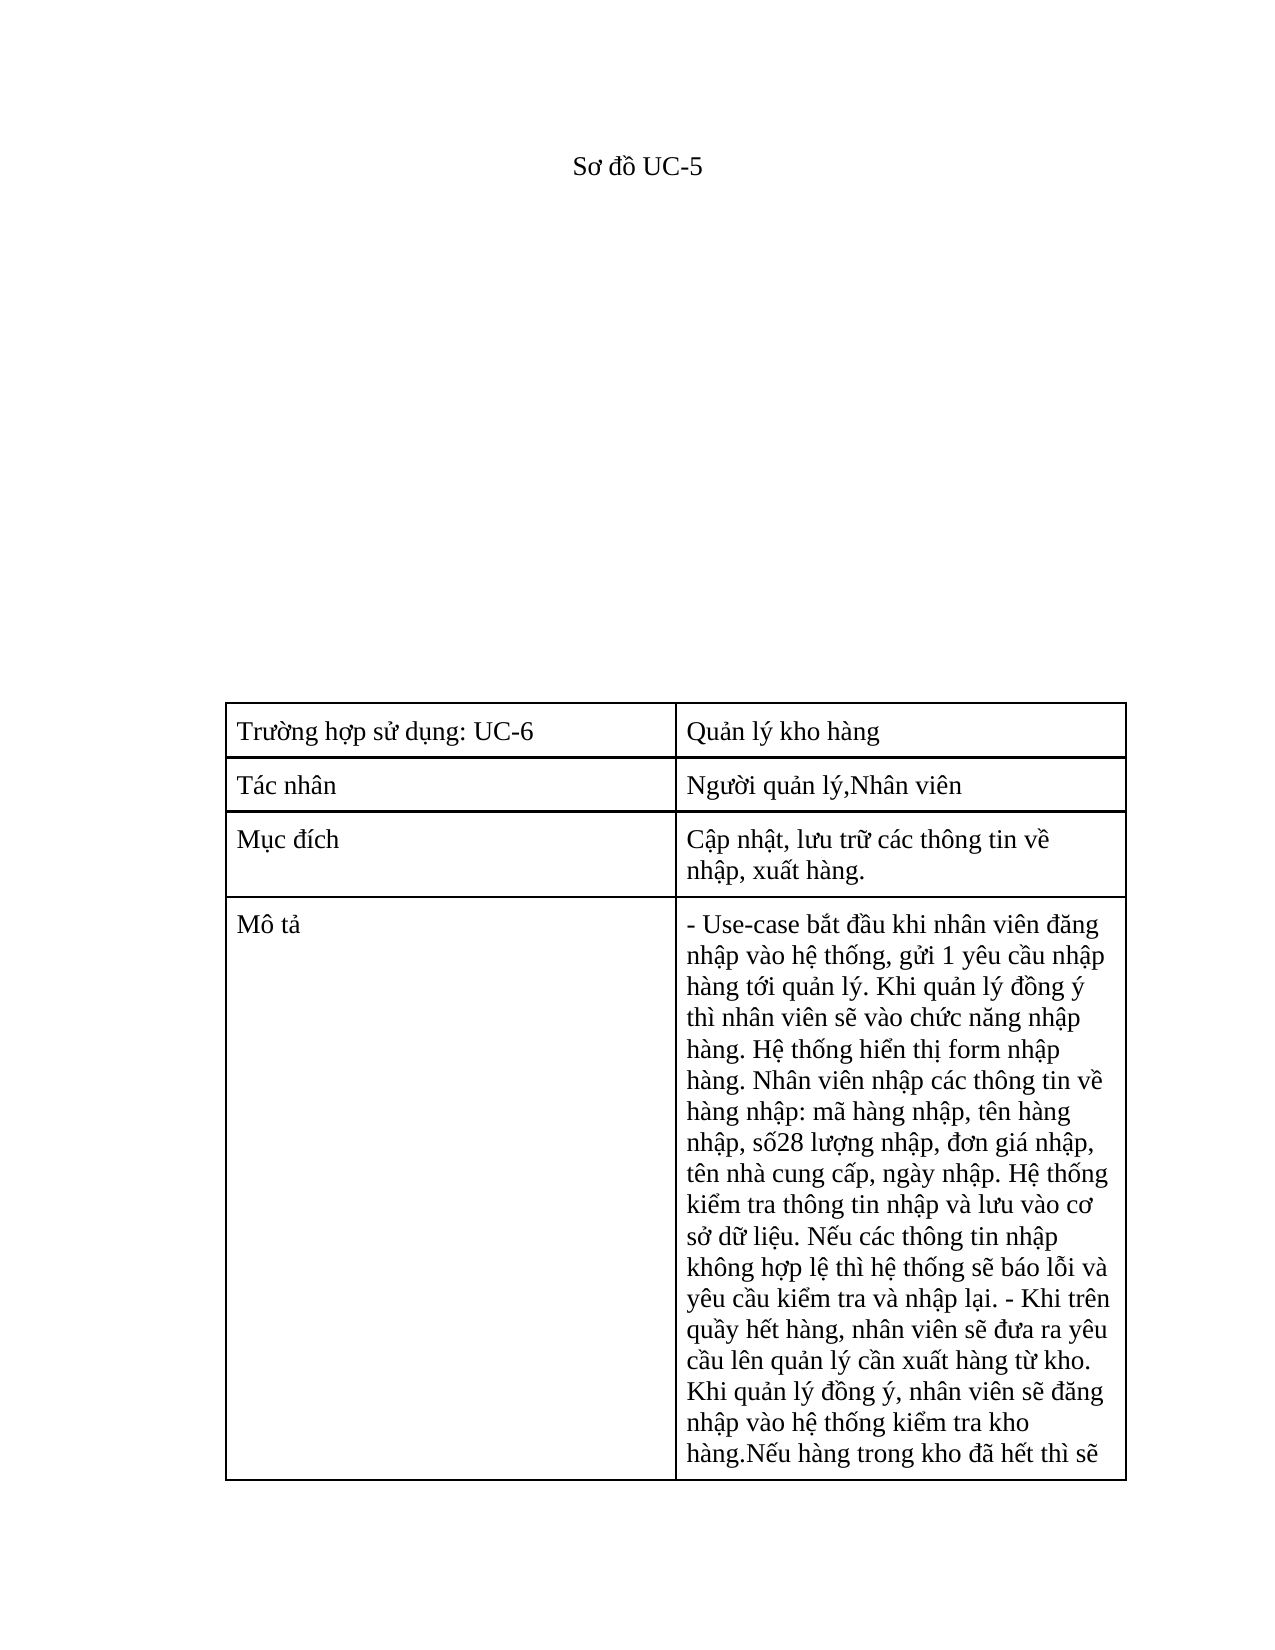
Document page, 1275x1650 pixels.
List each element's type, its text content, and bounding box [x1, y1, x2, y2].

table_header Trường hợp sử dụng: UC-6 [227, 704, 675, 756]
table_cell Người quản lý,Nhân viên [677, 759, 1125, 810]
table_cell Mục đích [227, 813, 675, 896]
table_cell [677, 898, 1125, 1479]
table_cell Mô tả [227, 898, 675, 1479]
table_header Quản lý kho hàng [677, 704, 1125, 756]
text Sơ đồ UC-5 [150, 150, 1125, 181]
table_cell Cập nhật, lưu trữ các thông tin về nhập, xuất hàng. [677, 813, 1125, 896]
table_cell Tác nhân [227, 759, 675, 810]
